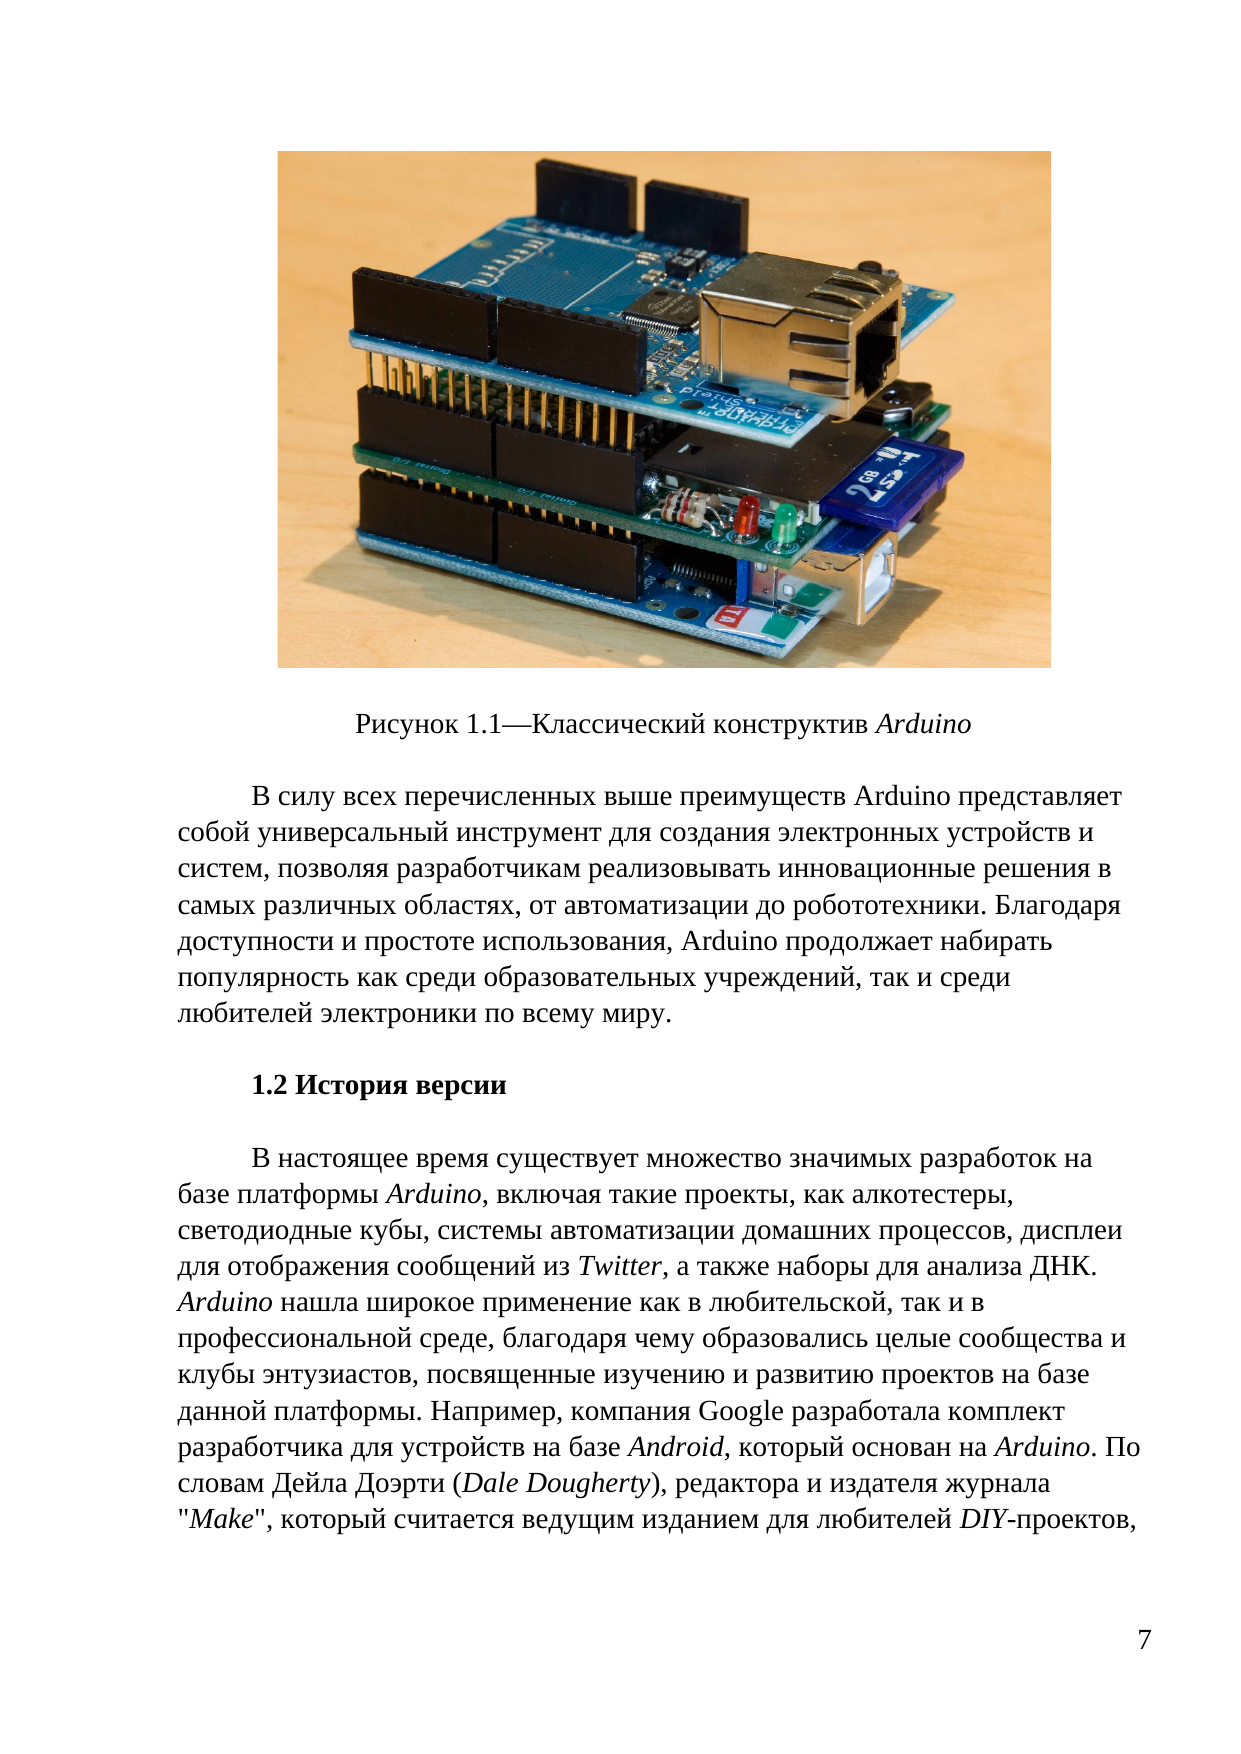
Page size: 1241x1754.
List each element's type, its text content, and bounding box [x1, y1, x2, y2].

text В силу всех перечисленных выше преимуществ Arduino представляет собой универсальный инструмент для создания электронных устройств и систем, позволяя разработчикам реализовывать инновационные решения в самых различных областях, от автоматизации до робототехники. Благодаря доступности и простоте использования, Arduino продолжает набирать популярность как среди образовательных учреждений, так и среди любителей электроники по всему миру. [177, 778, 1152, 1029]
text Рисунок 1.1—Классический конструктив Arduino [177, 706, 1152, 739]
picture [277, 151, 1052, 668]
subtitle 1.2 История версии [177, 1067, 1152, 1101]
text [177, 1140, 1152, 1535]
